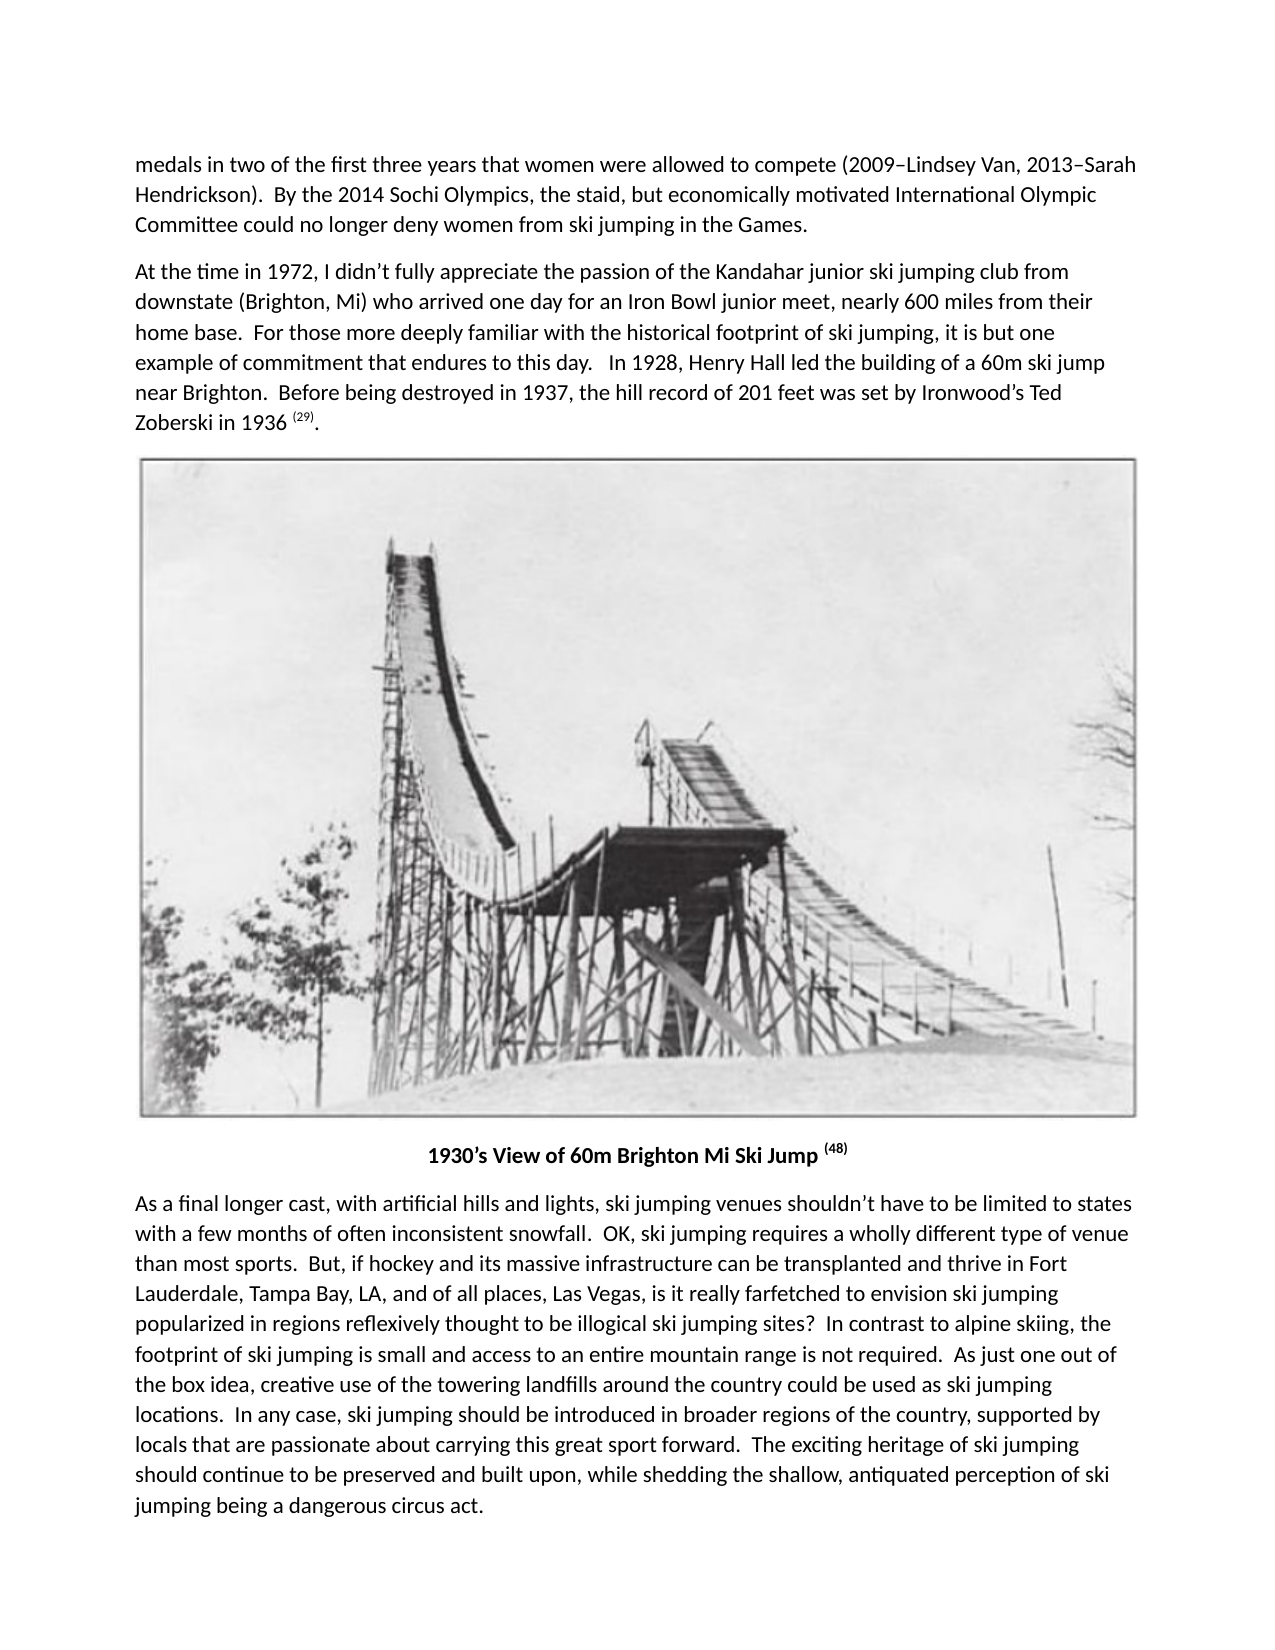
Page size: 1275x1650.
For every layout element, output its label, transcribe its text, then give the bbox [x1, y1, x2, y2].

text As a final longer cast, with artificial hills and lights, ski jumping venues shouldn’t have to be limited to states with a few months of often inconsistent snowfall. OK, ski jumping requires a wholly different type of venue than most sports. But, if hockey and its massive infrastructure can be transplanted and thrive in Fort Lauderdale, Tampa Bay, LA, and of all places, Las Vegas, is it really farfetched to envision ski jumping popularized in regions reflexively thought to be illogical ski jumping sites? In contrast to alpine skiing, the footprint of ski jumping is small and access to an entire mountain range is not required. As just one out of the box idea, creative use of the towering landfills around the country could be used as ski jumping locations. In any case, ski jumping should be introduced in broader regions of the country, supported by locals that are passionate about carrying this great sport forward. The exciting heritage of ski jumping should continue to be preserved and built upon, while shedding the shallow, antiquated perception of ski jumping being a dangerous circus act. [135, 1189, 1140, 1519]
text 1930’s View of 60m Brighton Mi Ski Jump (48) [135, 1139, 1140, 1170]
picture [135, 455, 1140, 1121]
text At the time in 1972, I didn’t fully appreciate the passion of the Kandahar junior ski jumping club from downstate (Brighton, Mi) who arrived one day for an Iron Bowl junior meet, nearly 600 miles from their home base. For those more deeply familiar with the historical footprint of ski jumping, it is but one example of commitment that endures to this day. In 1928, Henry Hall led the building of a 60m ski jump near Brighton. Before being destroyed in 1937, the hill record of 201 feet was set by Ironwood’s Ted Zoberski in 1936 (29). [135, 257, 1140, 436]
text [135, 150, 1140, 238]
